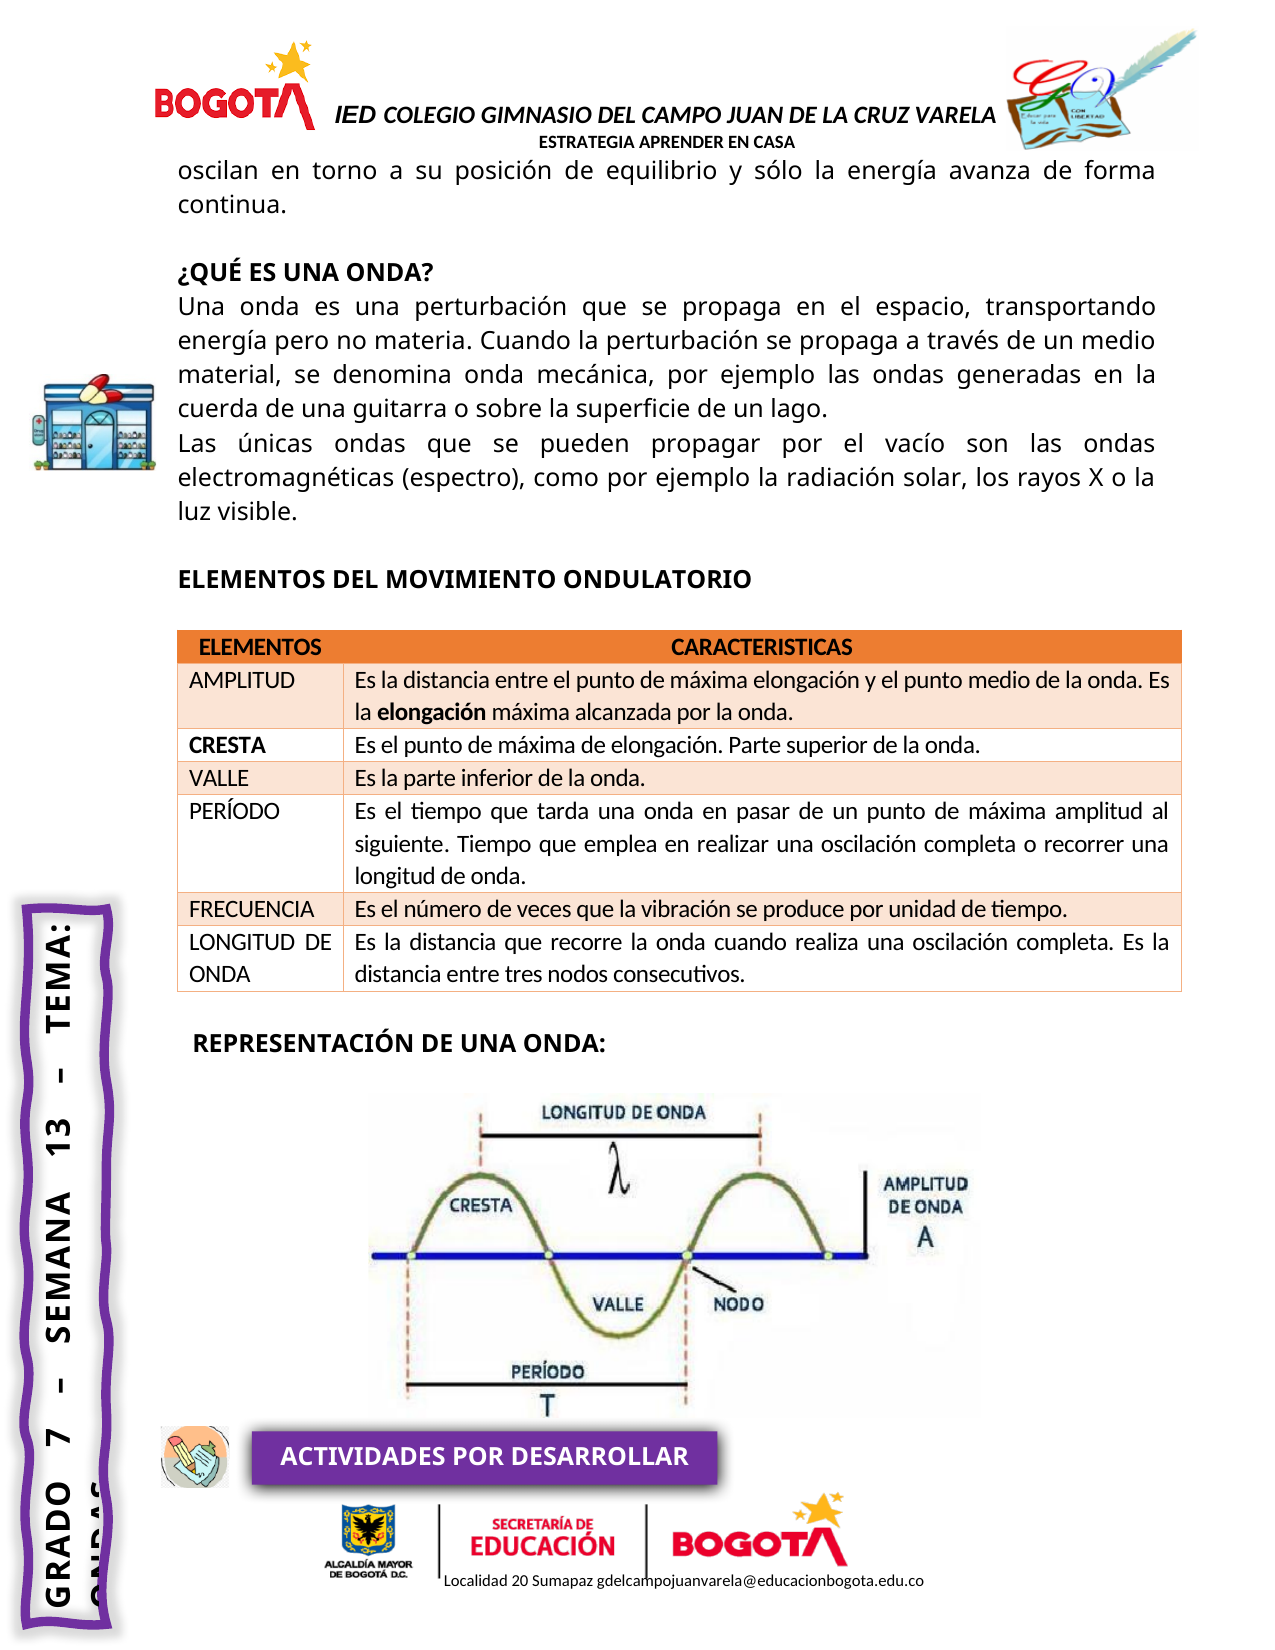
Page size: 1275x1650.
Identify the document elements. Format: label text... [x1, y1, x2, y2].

picture [314, 1487, 860, 1582]
table_cell VALLE [178, 762, 343, 794]
picture [160, 1426, 230, 1488]
table_header ELEMENTOS [178, 631, 343, 663]
table_cell LONGITUD DE ONDA [178, 926, 343, 991]
table_cell Es el punto de máxima de elongación. Parte superior de la onda. [344, 729, 1181, 761]
list Una onda es una perturbación que se propaga en el espacio, transportando energía pero no materia. Cuando la perturbación se propaga a través de un medio material, se denomina onda mecánica, por ejemplo las ondas generadas en la cuerda de una guitarra o sobre la superficie de un lago. [177, 289, 1157, 425]
table_cell FRECUENCIA [178, 893, 343, 925]
list ELEMENTOS DEL MOVIMIENTO ONDULATORIO [177, 561, 1157, 596]
table_cell Es la distancia que recorre la onda cuando realiza una oscilación completa. Es la distancia entre tres nodos consecutivos. [344, 926, 1181, 991]
table_cell Es el tiempo que tarda una onda en pasar de un punto de máxima amplitud al siguiente. Tiempo que emplea en realizar una oscilación completa o recorrer una longitud de onda. [344, 795, 1181, 892]
table_cell PERÍODO [178, 795, 343, 892]
table_cell Es la parte inferior de la onda. [344, 762, 1181, 794]
picture [109, 17, 355, 166]
list Las únicas ondas que se pueden propagar por el vacío son las ondas electromagnéticas (espectro), como por ejemplo la radiación solar, los rayos X o la luz visible. [177, 425, 1157, 527]
table_cell Es la distancia entre el punto de máxima elongación y el punto medio de la onda. Es la elongación máxima alcanzada por la onda. [344, 664, 1181, 728]
picture [368, 1093, 981, 1418]
list ¿QUÉ ES UNA ONDA? [177, 255, 1157, 289]
picture [28, 374, 157, 471]
table_header CARACTERISTICAS [344, 631, 1181, 663]
table_cell CRESTA [178, 729, 343, 761]
table_cell AMPLITUD [178, 664, 343, 728]
picture [1005, 26, 1199, 151]
list REPRESENTACIÓN DE UNA ONDA: [192, 1026, 1157, 1060]
table_cell Es el número de veces que la vibración se produce por unidad de tiempo. [344, 893, 1181, 925]
